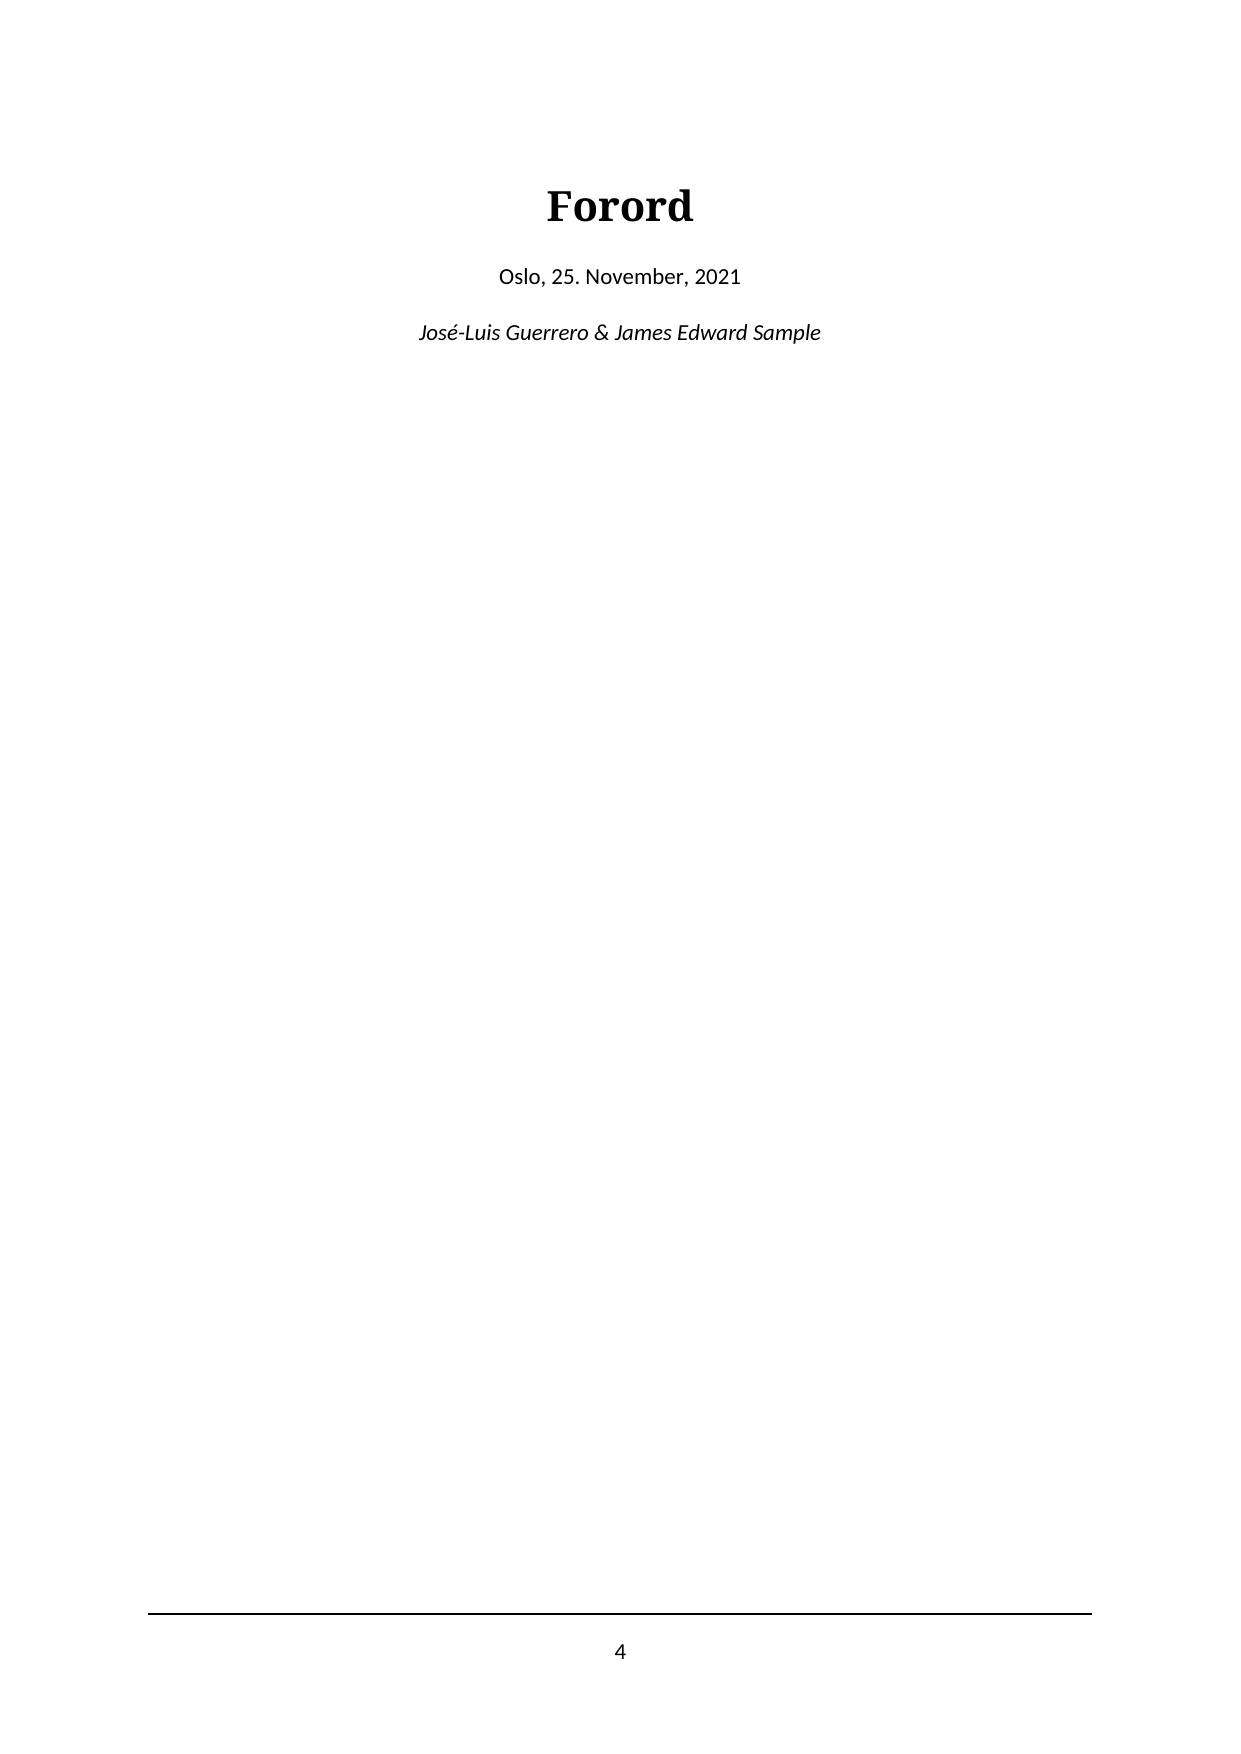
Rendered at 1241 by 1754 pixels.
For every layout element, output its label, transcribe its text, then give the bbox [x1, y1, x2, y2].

text José-Luis Guerrero & James Edward Sample Innholdsfortegnelse [148, 318, 1092, 346]
text Oslo, 25. November, 2021 [148, 262, 1092, 290]
text Forord [148, 177, 1092, 234]
